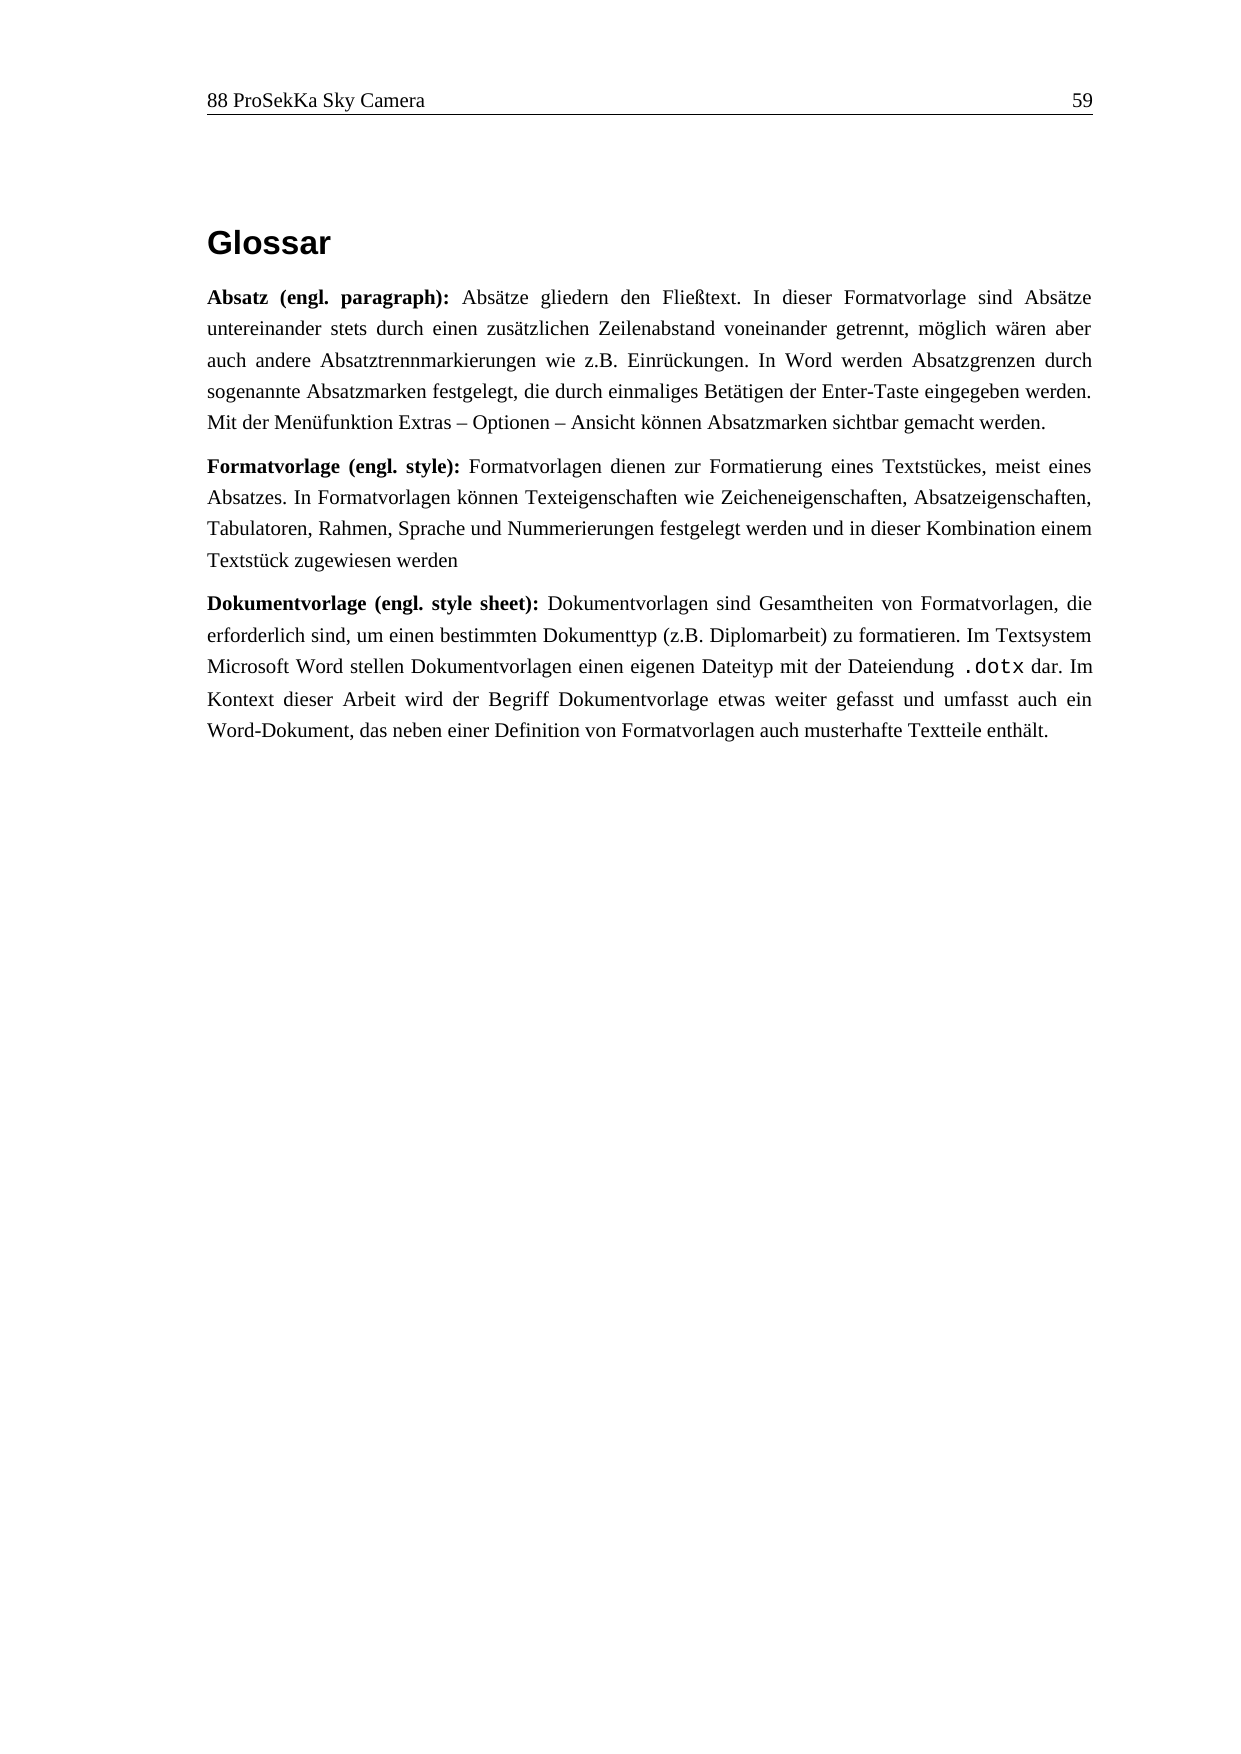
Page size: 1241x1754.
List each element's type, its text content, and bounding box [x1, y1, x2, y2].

text Absatz (engl. paragraph): Absätze gliedern den Fließtext. In dieser Formatvorlage sind Absätze untereinander stets durch einen zusätzlichen Zeilenabstand voneinander getrennt, möglich wären aber auch andere Absatztrennmarkierungen wie z.B. Einrückungen. In Word werden Absatzgrenzen durch sogenannte Absatzmarken festgelegt, die durch einmaliges Betätigen der Enter-Taste eingegeben werden. Mit der Menüfunktion Extras – Optionen – Ansicht können Absatzmarken sichtbar gemacht werden. [207, 285, 1093, 434]
text Dokumentvorlage (engl. style sheet): Dokumentvorlagen sind Gesamtheiten von Formatvorlagen, die erforderlich sind, um einen bestimmten Dokumenttyp (z.B. Diplomarbeit) zu formatieren. Im Textsystem Microsoft Word stellen Dokumentvorlagen einen eigenen Dateityp mit der Dateiendung .dotx dar. Im Kontext dieser Arbeit wird der Begriff Dokumentvorlage etwas weiter gefasst und umfasst auch ein Word-Dokument, das neben einer Definition von Formatvorlagen auch musterhafte Textteile enthält. [207, 591, 1093, 742]
text Formatvorlage (engl. style): Formatvorlagen dienen zur Formatierung eines Textstückes, meist eines Absatzes. In Formatvorlagen können Texteigenschaften wie Zeicheneigenschaften, Absatzeigenschaften, Tabulatoren, Rahmen, Sprache und Nummerierungen festgelegt werden und in dieser Kombination einem Textstück zugewiesen werden [207, 454, 1093, 572]
subtitle Glossar [207, 223, 1093, 261]
